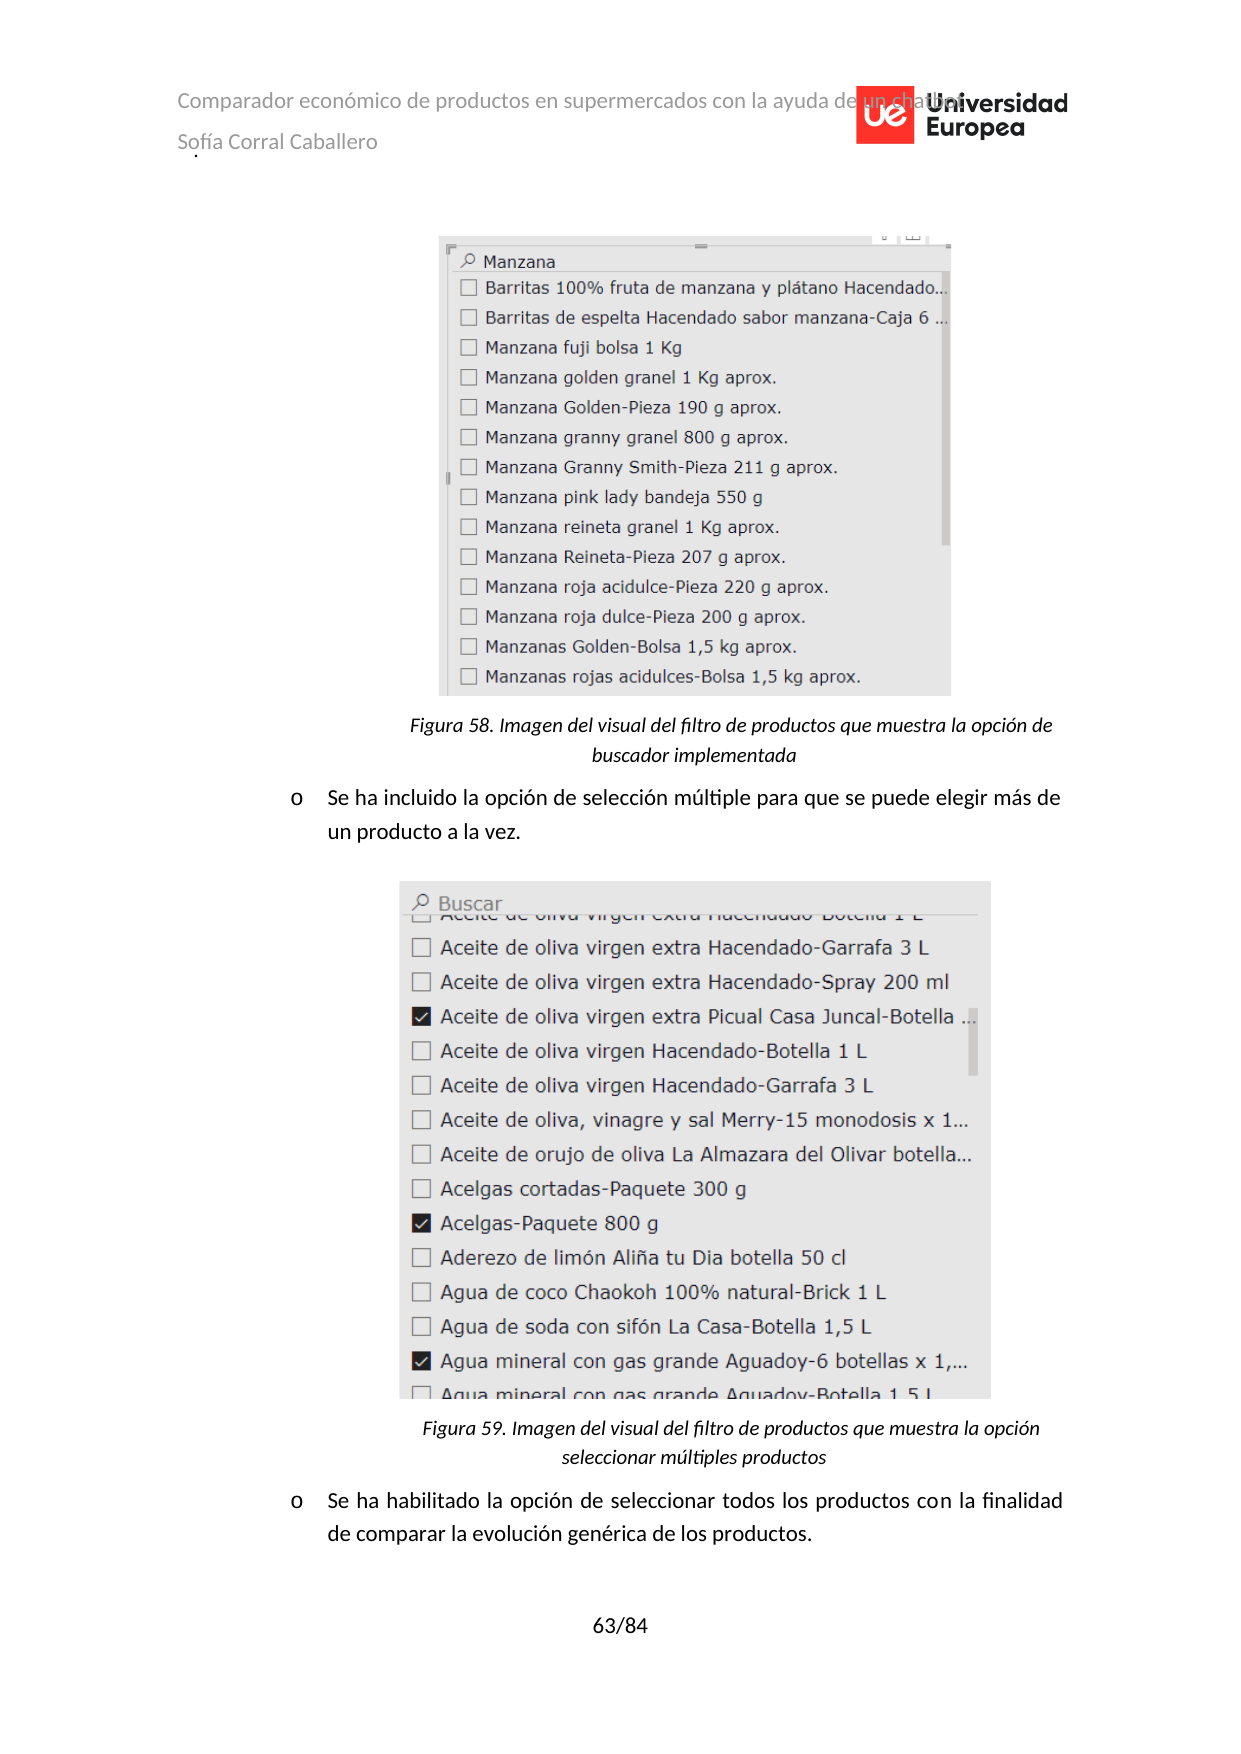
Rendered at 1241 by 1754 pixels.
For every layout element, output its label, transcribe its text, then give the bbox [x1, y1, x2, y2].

picture [438, 236, 952, 696]
list Se ha habilitado la opción de seleccionar todos los productos con la finalidad de comparar la evolución genérica de los productos. [290, 1486, 1063, 1547]
list Se ha incluido la opción de selección múltiple para que se puede elegir más de un producto a la vez. [290, 783, 1063, 845]
text Figura 58. Imagen del visual del filtro de productos que muestra la opción de buscador implementada [327, 713, 1063, 767]
picture [856, 86, 1068, 144]
picture [399, 881, 991, 1399]
text Figura 59. Imagen del visual del filtro de productos que muestra la opción seleccionar múltiples productos [327, 1415, 1063, 1469]
